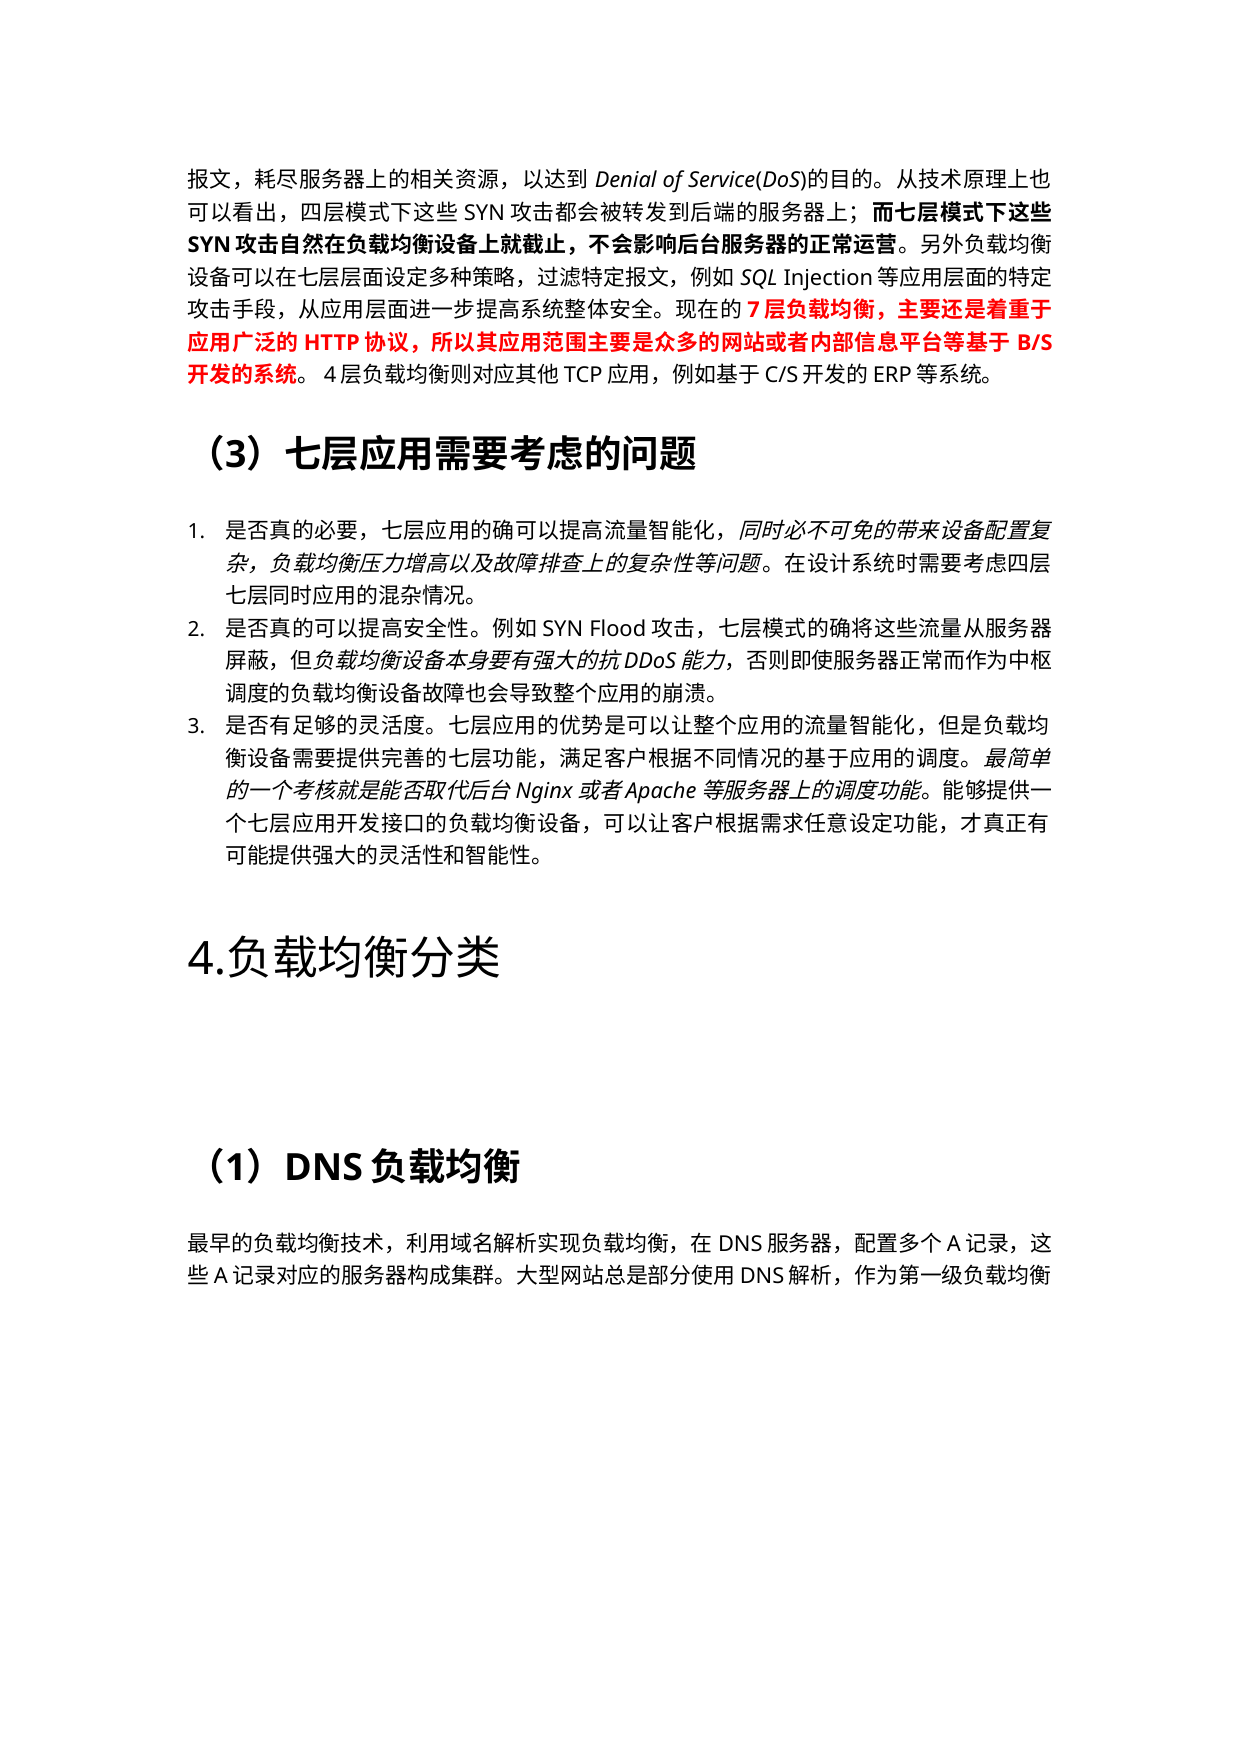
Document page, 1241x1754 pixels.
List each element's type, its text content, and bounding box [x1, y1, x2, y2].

subtitle 4.负载均衡分类 [187, 906, 1053, 1003]
subtitle （3）七层应用需要考虑的问题 [187, 419, 1053, 484]
list 是否有足够的灵活度。七层应用的优势是可以让整个应用的流量智能化，但是负载均衡设备需要提供完善的七层功能，满足客户根据不同情况的基于应用的调度。最简单的一个考核就是能否取代后台Nginx或者Apache等服务器上的调度功能。能够提供一个七层应用开发接口的负载均衡设备，可以让客户根据需求任意设定功能，才真正有可能提供强大的灵活性和智能性。 [187, 708, 1053, 870]
list 是否真的必要，七层应用的确可以提高流量智能化，同时必不可免的带来设备配置复杂，负载均衡压力增高以及故障排查上的复杂性等问题。在设计系统时需要考虑四层七层同时应用的混杂情况。 [187, 513, 1053, 610]
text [187, 162, 1053, 389]
subtitle （1）DNS负载均衡 [187, 1131, 1053, 1196]
list 是否真的可以提高安全性。例如SYN Flood攻击，七层模式的确将这些流量从服务器屏蔽，但负载均衡设备本身要有强大的抗DDoS能力，否则即使服务器正常而作为中枢调度的负载均衡设备故障也会导致整个应用的崩溃。 [187, 610, 1053, 708]
text 最早的负载均衡技术，利用域名解析实现负载均衡，在DNS服务器，配置多个A记录，这些A记录对应的服务器构成集群。大型网站总是部分使用DNS解析，作为第一级负载均衡 [187, 1226, 1053, 1291]
